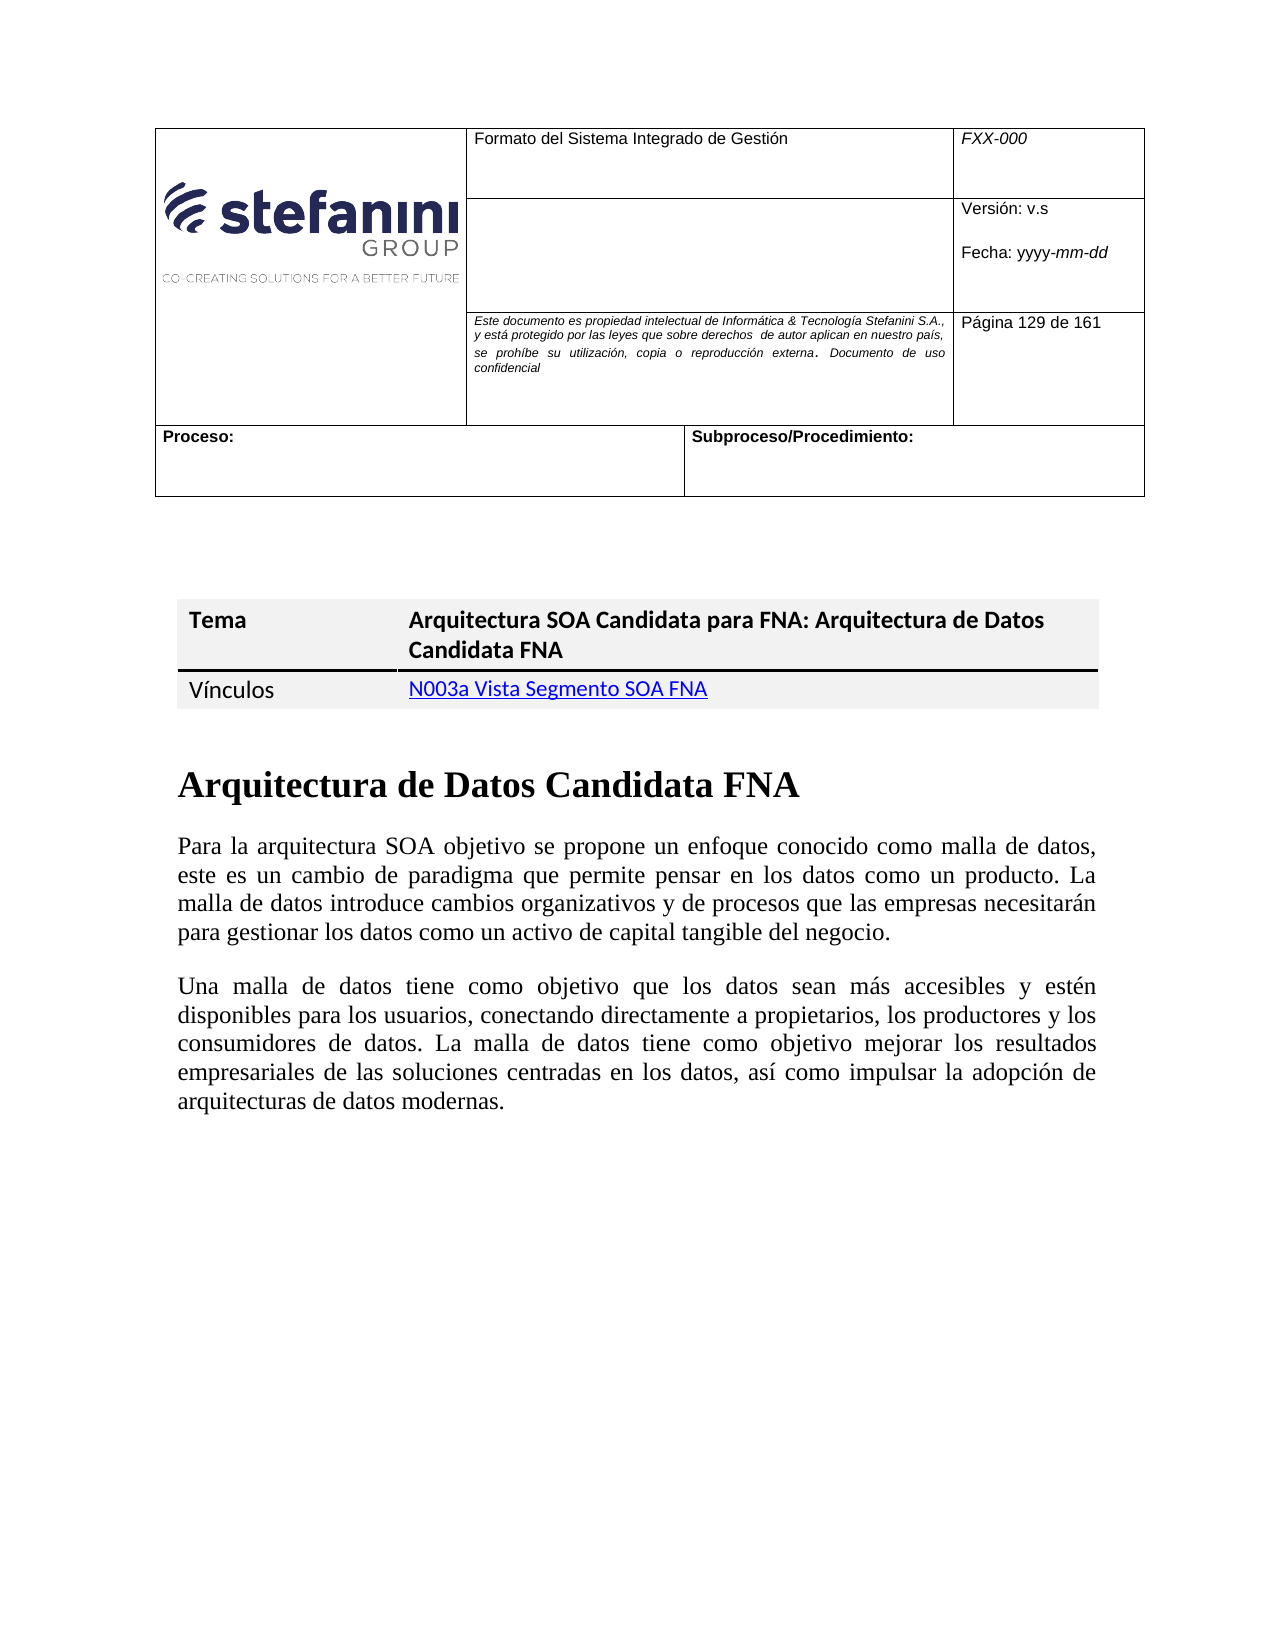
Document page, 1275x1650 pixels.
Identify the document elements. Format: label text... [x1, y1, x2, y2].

text Para la arquitectura SOA objetivo se propone un enfoque conocido como malla de datos, este es un cambio de paradigma que permite pensar en los datos como un producto. La malla de datos introduce cambios organizativos y de procesos que las empresas necesitarán para gestionar los datos como un activo de capital tangible del negocio. [177, 831, 1098, 946]
table_cell Vínculos [178, 672, 397, 708]
subtitle Arquitectura de Datos Candidata FNA [177, 763, 1098, 806]
table_header Arquitectura SOA Candidata para FNA: Arquitectura de Datos Candidata FNA [398, 600, 1098, 669]
table_cell N003a Vista Segmento SOA FNA [398, 672, 1098, 708]
table_header Tema [178, 600, 397, 669]
picture [162, 182, 460, 286]
text Una malla de datos tiene como objetivo que los datos sean más accesibles y estén disponibles para los usuarios, conectando directamente a propietarios, los productores y los consumidores de datos. La malla de datos tiene como objetivo mejorar los resultados empresariales de las soluciones centradas en los datos, así como impulsar la adopción de arquitecturas de datos modernas. [177, 971, 1098, 1115]
